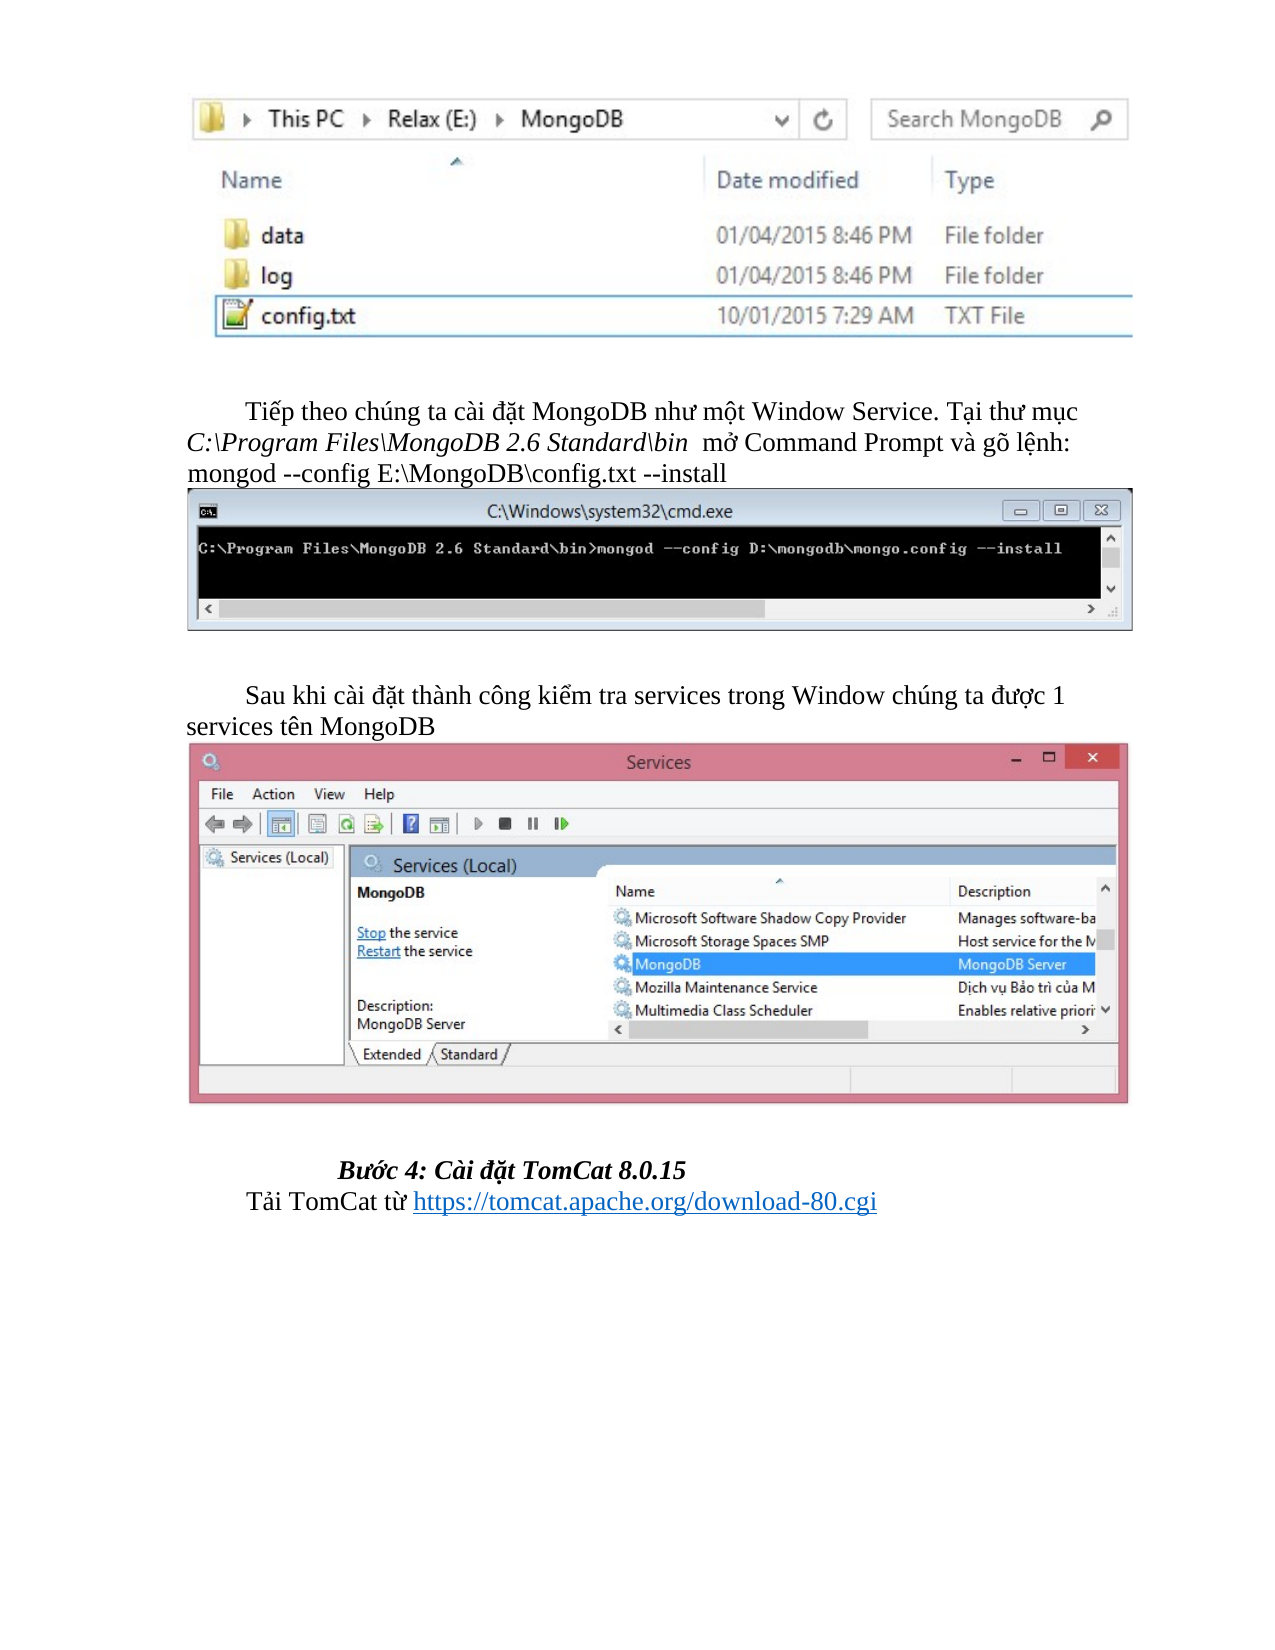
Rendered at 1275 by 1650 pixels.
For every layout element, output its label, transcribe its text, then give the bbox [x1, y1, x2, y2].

text Tiếp theo chúng ta cài đặt MongoDB như một Window Service. Tại thư mục C:\Program Files\MongoDB 2.6 Standard\bin mở Command Prompt và gõ lệnh: [186, 395, 1082, 457]
picture [187, 488, 1133, 631]
subtitle Bước 4: Cài đặt TomCat 8.0.15 [262, 1154, 1087, 1185]
picture [187, 741, 1133, 1107]
picture [187, 93, 1133, 349]
text Sau khi cài đặt thành công kiểm tra services trong Window chúng ta được 1 services tên MongoDB [186, 679, 1082, 742]
text mongod --config E:\MongoDB\config.txt --install [187, 457, 1087, 488]
text Tải TomCat từ https://tomcat.apache.org/download-80.cgi [246, 1185, 1087, 1217]
